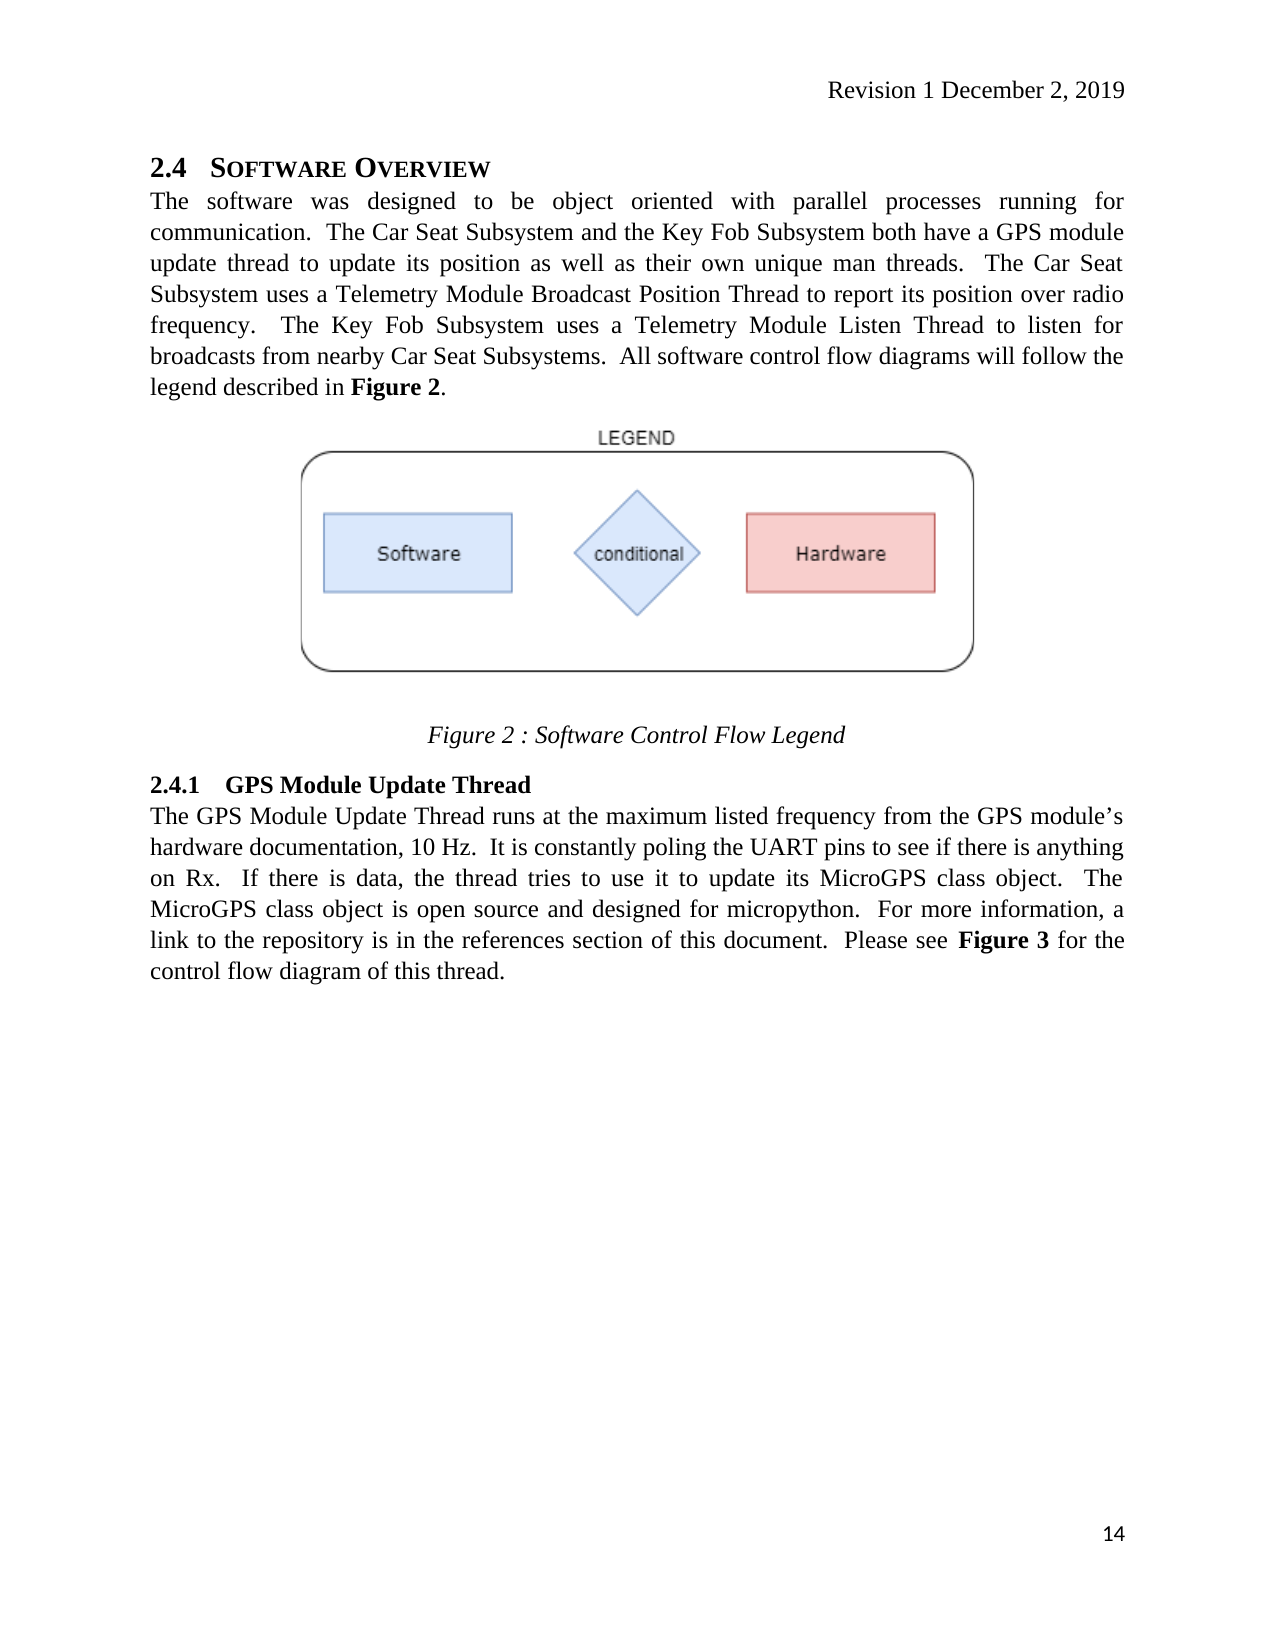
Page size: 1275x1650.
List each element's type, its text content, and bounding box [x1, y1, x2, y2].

text The software was designed to be object oriented with parallel processes running for communication. The Car Seat Subsystem and the Key Fob Subsystem both have a GPS module update thread to update its position as well as their own unique man threads. The Car Seat Subsystem uses a Telemetry Module Broadcast Position Thread to report its position over radio frequency. The Key Fob Subsystem uses a Telemetry Module Listen Thread to listen for broadcasts from nearby Car Seat Subsystems. All software control flow diagrams will follow the legend described in Figure 2. [150, 186, 1125, 401]
subtitle Software Overview [150, 150, 1125, 183]
text The GPS Module Update Thread runs at the maximum listed frequency from the GPS module’s hardware documentation, 10 Hz. It is constantly poling the UART pins to see if there is anything on Rx. If there is data, the thread tries to use it to update its MicroGPS class object. The MicroGPS class object is open source and designed for micropython. For more information, a link to the repository is in the references section of this document. Please see Figure 3 for the control flow diagram of this thread. [150, 801, 1125, 985]
text Figure 2 : Software Control Flow Legend [150, 720, 1125, 749]
picture [300, 420, 975, 702]
subtitle GPS Module Update Thread [150, 770, 1125, 798]
